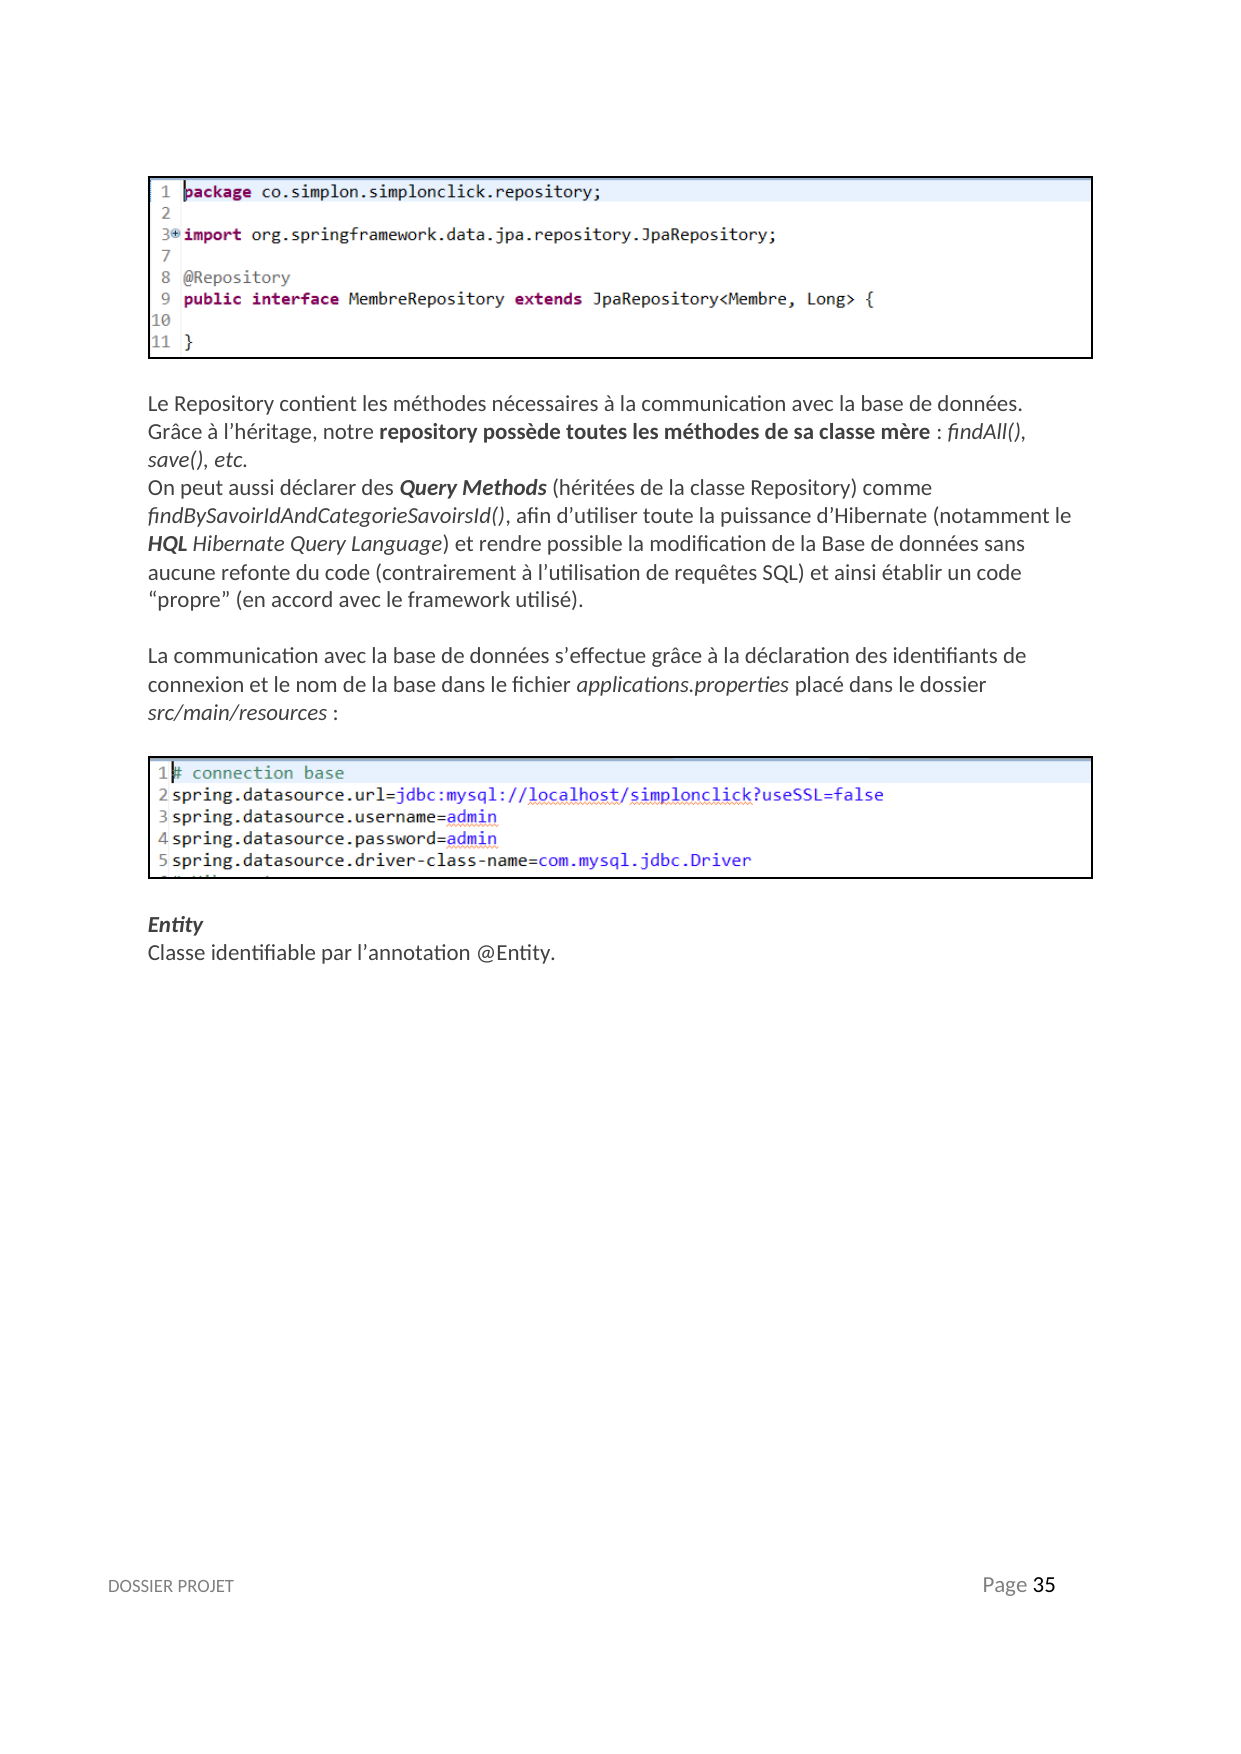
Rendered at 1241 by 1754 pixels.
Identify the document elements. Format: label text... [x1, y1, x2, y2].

picture [150, 758, 1091, 877]
text On peut aussi déclarer des Query Methods (héritées de la classe Repository) comme findBySavoirIdAndCategorieSavoirsId(), afin d’utiliser toute la puissance d’Hibernate (notamment le HQL Hibernate Query Language) et rendre possible la modification de la Base de données sans aucune refonte du code (contrairement à l’utilisation de requêtes SQL) et ainsi établir un code “propre” (en accord avec le framework utilisé). [148, 473, 1093, 614]
text Grâce à l’héritage, notre repository possède toutes les méthodes de sa classe mère : findAll(), save(), etc. [148, 417, 1093, 473]
text Entity [148, 910, 1093, 938]
text La communication avec la base de données s’effectue grâce à la déclaration des identifiants de connexion et le nom de la base dans le fichier applications.properties placé dans le dossier src/main/resources : [148, 642, 1093, 726]
picture [150, 178, 1091, 357]
text Classe identifiable par l’annotation @Entity. [148, 938, 1093, 966]
text Le Repository contient les méthodes nécessaires à la communication avec la base de données. [148, 389, 1093, 417]
